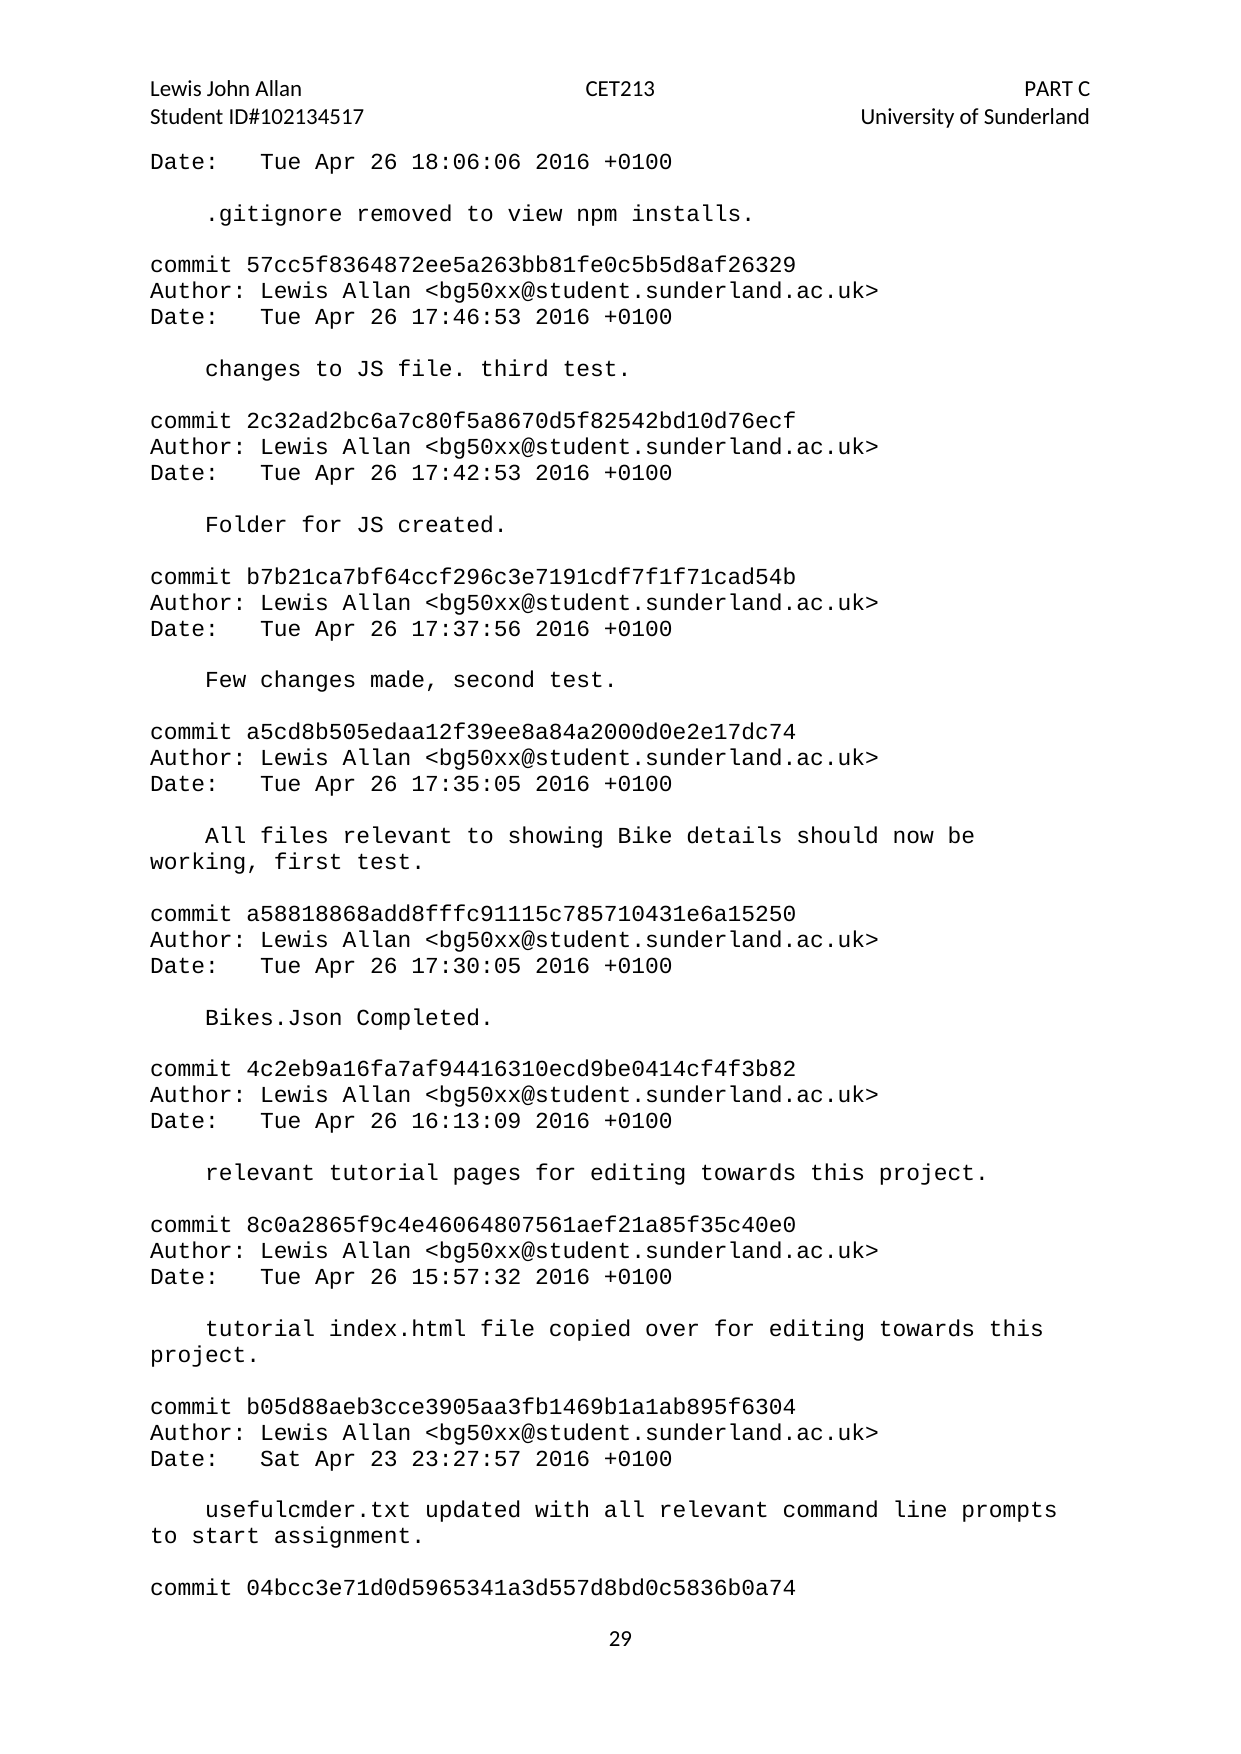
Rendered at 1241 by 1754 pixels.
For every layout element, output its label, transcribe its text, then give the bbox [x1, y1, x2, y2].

text Date: Tue Apr 26 16:13:09 2016 +0100 [150, 1110, 1090, 1136]
text Date: Tue Apr 26 17:42:53 2016 +0100 [150, 461, 1090, 487]
text Date: Tue Apr 26 18:06:06 2016 +0100 [150, 150, 1090, 176]
text Date: Tue Apr 26 17:46:53 2016 +0100 [150, 306, 1090, 332]
text Date: Tue Apr 26 17:30:05 2016 +0100 [150, 954, 1090, 980]
text Date: Sat Apr 23 23:27:57 2016 +0100 [150, 1447, 1090, 1473]
text .gitignore removed to view npm installs. [150, 202, 1090, 228]
text Date: Tue Apr 26 17:37:56 2016 +0100 [150, 617, 1090, 643]
text changes to JS file. third test. [150, 357, 1090, 383]
text usefulcmder.txt updated with all relevant command line prompts to start assignment. [150, 1499, 1090, 1551]
text Author: Lewis Allan <bg50xx@student.sunderland.ac.uk> [150, 591, 1090, 617]
text Date: Tue Apr 26 17:35:05 2016 +0100 [150, 772, 1090, 798]
text commit 4c2eb9a16fa7af94416310ecd9be0414cf4f3b82 [150, 1058, 1090, 1084]
text commit 2c32ad2bc6a7c80f5a8670d5f82542bd10d76ecf [150, 409, 1090, 435]
text Author: Lewis Allan <bg50xx@student.sunderland.ac.uk> [150, 747, 1090, 772]
text Author: Lewis Allan <bg50xx@student.sunderland.ac.uk> [150, 435, 1090, 461]
text Author: Lewis Allan <bg50xx@student.sunderland.ac.uk> [150, 1239, 1090, 1265]
text Few changes made, second test. [150, 669, 1090, 695]
text commit b05d88aeb3cce3905aa3fb1469b1a1ab895f6304 [150, 1395, 1090, 1421]
text Bikes.Json Completed. [150, 1006, 1090, 1032]
text commit 04bcc3e71d0d5965341a3d557d8bd0c5836b0a74 [150, 1577, 1090, 1602]
text commit 57cc5f8364872ee5a263bb81fe0c5b5d8af26329 [150, 254, 1090, 280]
text relevant tutorial pages for editing towards this project. [150, 1162, 1090, 1187]
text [150, 280, 1090, 306]
text Author: Lewis Allan <bg50xx@student.sunderland.ac.uk> [150, 1084, 1090, 1110]
text tutorial index.html file copied over for editing towards this project. [150, 1317, 1090, 1369]
text commit a5cd8b505edaa12f39ee8a84a2000d0e2e17dc74 [150, 721, 1090, 747]
text commit a58818868add8fffc91115c785710431e6a15250 [150, 902, 1090, 928]
text Date: Tue Apr 26 15:57:32 2016 +0100 [150, 1265, 1090, 1291]
text All files relevant to showing Bike details should now be working, first test. [150, 824, 1090, 876]
text Author: Lewis Allan <bg50xx@student.sunderland.ac.uk> [150, 1421, 1090, 1447]
text commit 8c0a2865f9c4e46064807561aef21a85f35c40e0 [150, 1213, 1090, 1239]
text Author: Lewis Allan <bg50xx@student.sunderland.ac.uk> [150, 928, 1090, 954]
text commit b7b21ca7bf64ccf296c3e7191cdf7f1f71cad54b [150, 565, 1090, 591]
text Folder for JS created. [150, 513, 1090, 539]
